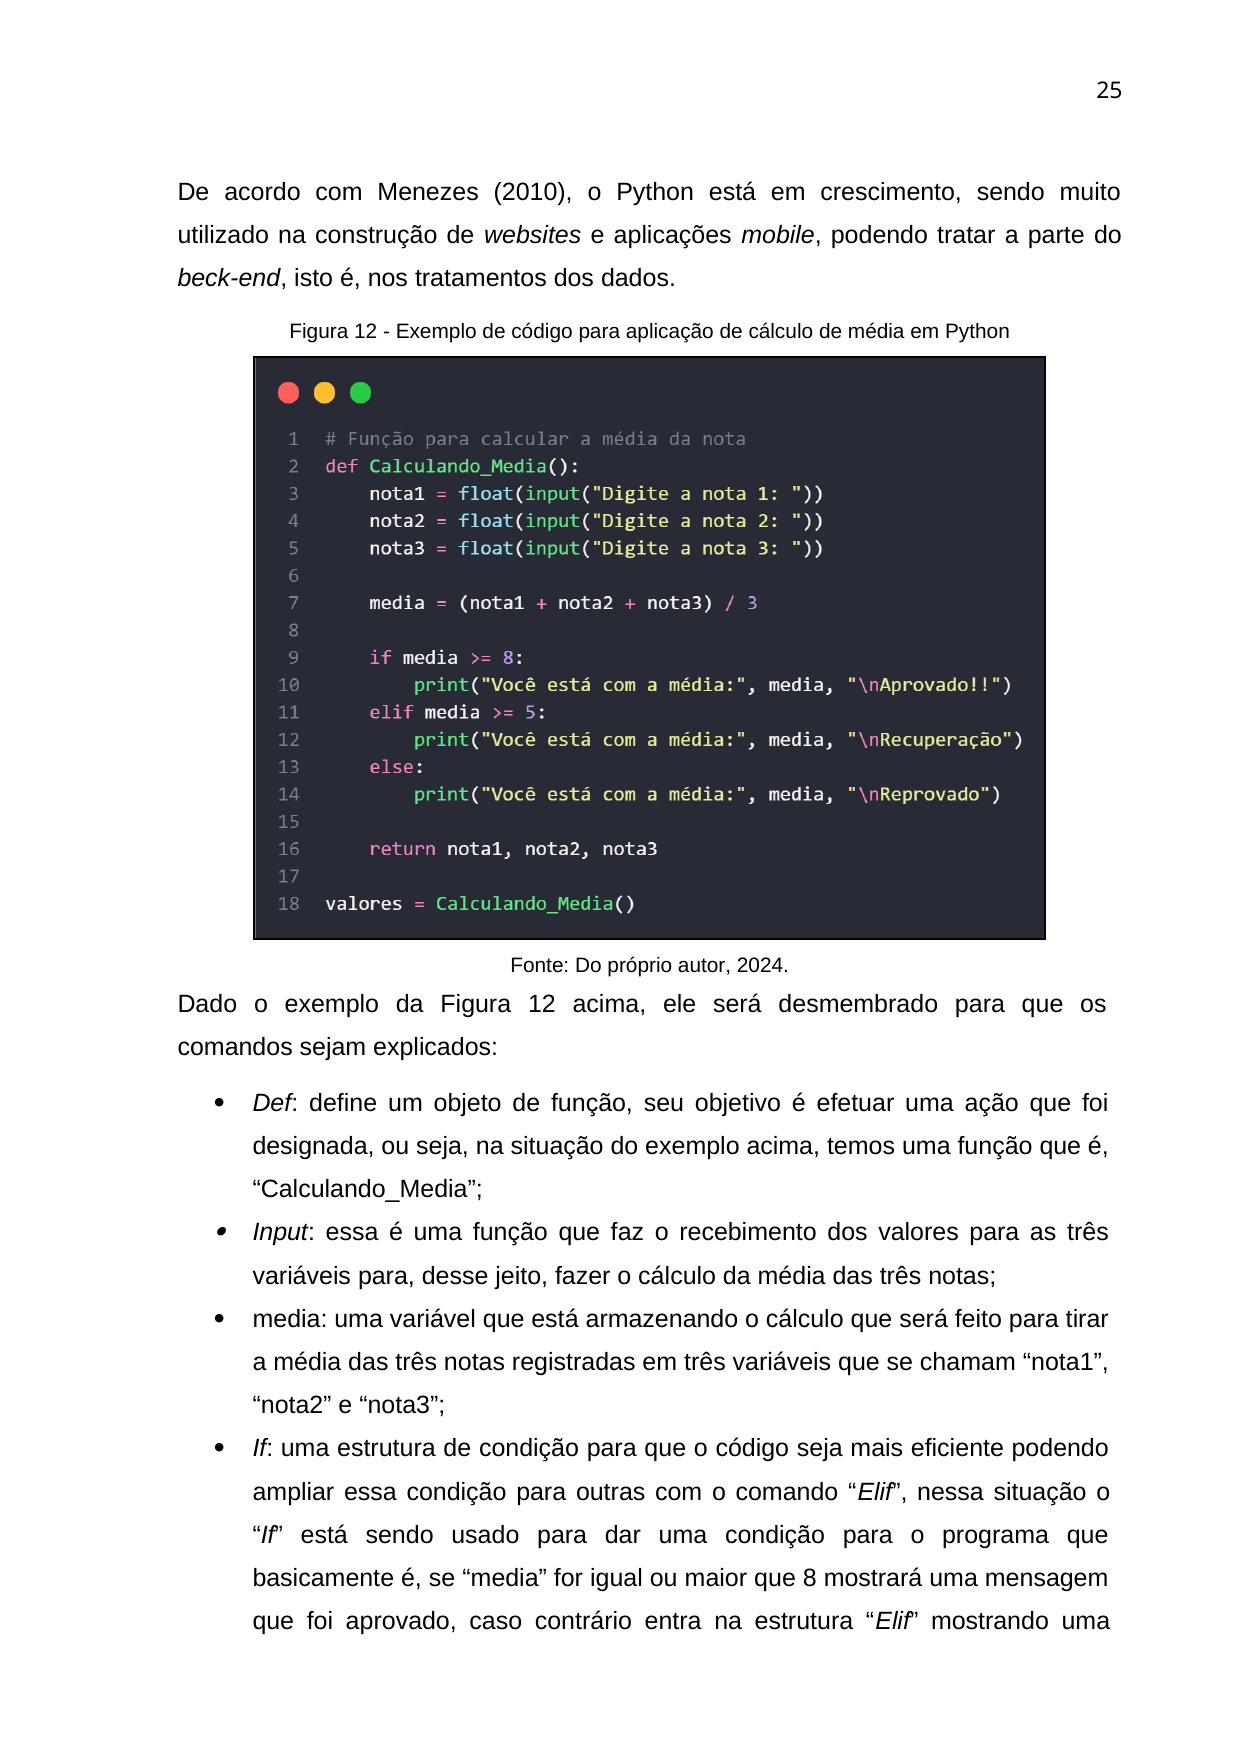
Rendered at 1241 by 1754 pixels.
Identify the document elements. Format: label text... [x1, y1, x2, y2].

text De acordo com Menezes (2010), o Python está em crescimento, sendo muito utilizado na construção de websites e aplicações mobile, podendo tratar a parte do beck-end, isto é, nos tratamentos dos dados. [177, 177, 1122, 292]
list media: uma variável que está armazenando o cálculo que será feito para tirar a média das três notas registradas em três variáveis que se chamam “nota1”, “nota2” e “nota3”; [215, 1304, 1110, 1419]
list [215, 1433, 1110, 1634]
list Def: define um objeto de função, seu objetivo é efetuar uma ação que foi designada, ou seja, na situação do exemplo acima, temos uma função que é, “Calculando_Media”; [215, 1088, 1110, 1203]
text Dado o exemplo da Figura 12 acima, ele será desmembrado para que os comandos sejam explicados: [177, 989, 1108, 1061]
text Figura 12 - Exemplo de código para aplicação de cálculo de média em Python [177, 319, 1122, 343]
picture [255, 358, 1044, 938]
text Fonte: Do próprio autor, 2024. [177, 953, 1122, 977]
list Input: essa é uma função que faz o recebimento dos valores para as três variáveis para, desse jeito, fazer o cálculo da média das três notas; [215, 1217, 1110, 1289]
